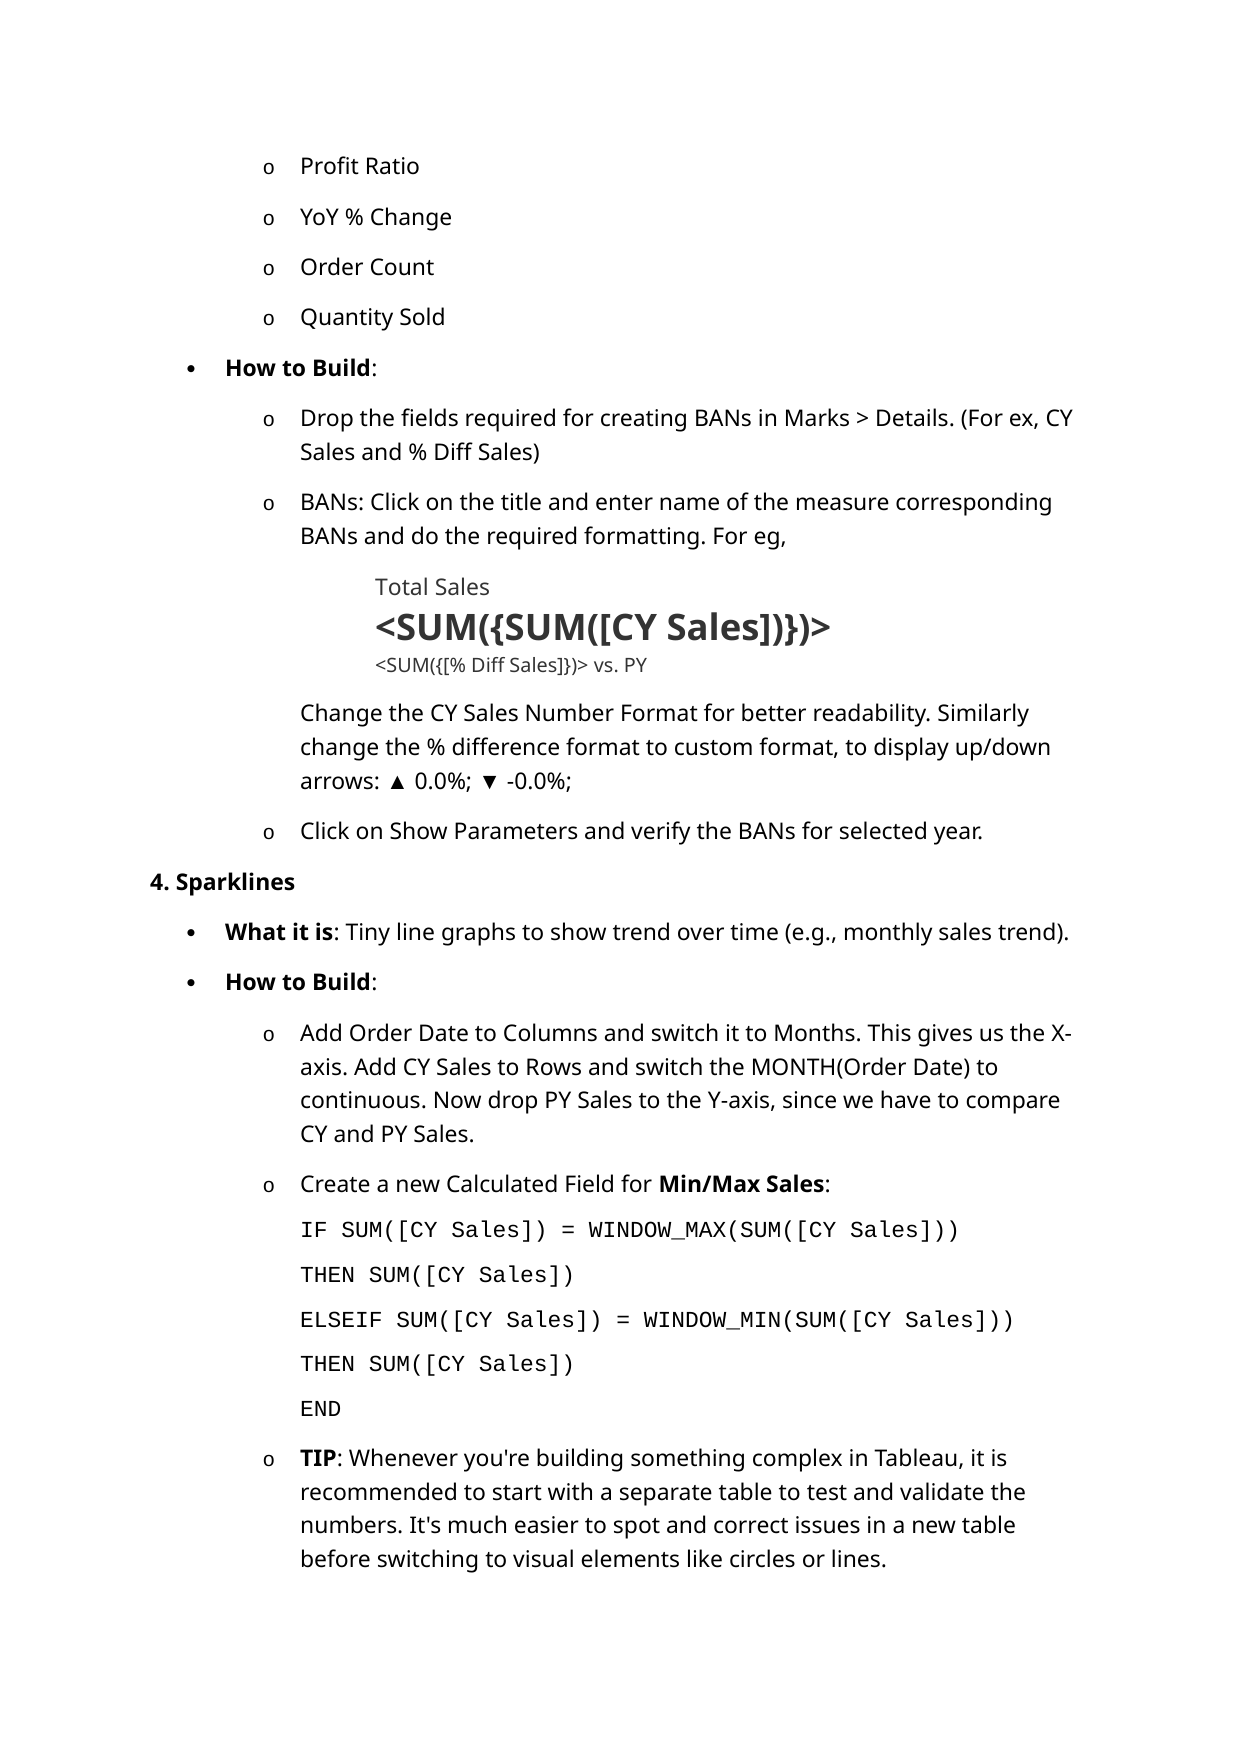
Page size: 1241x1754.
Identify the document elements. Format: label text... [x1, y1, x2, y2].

text <SUM({SUM([CY Sales])})> [375, 602, 1090, 651]
list BANs: Click on the title and enter name of the measure corresponding BANs and do the required formatting. For eg, [262, 486, 1090, 551]
list What it is: Tiny line graphs to show trend over time (e.g., monthly sales trend). [187, 916, 1090, 947]
text <SUM({[% Diff Sales]})> vs. PY [375, 651, 1090, 678]
list Click on Show Parameters and verify the BANs for selected year. [262, 815, 1090, 846]
list TIP: Whenever you're building something complex in Tableau, it is recommended to start with a separate table to test and validate the numbers. It's much easier to spot and correct issues in a new table before switching to visual elements like circles or lines. [262, 1442, 1090, 1574]
list Add Order Date to Columns and switch it to Months. This gives us the X-axis. Add CY Sales to Rows and switch the MONTH(Order Date) to continuous. Now drop PY Sales to the Y-axis, since we have to compare CY and PY Sales. [262, 1017, 1090, 1149]
text END [300, 1397, 1090, 1423]
text IF SUM([CY Sales]) = WINDOW_MAX(SUM([CY Sales])) [300, 1219, 1090, 1245]
list Quantity Sold [262, 301, 1090, 332]
text Change the CY Sales Number Format for better readability. Similarly change the % difference format to custom format, to display up/down arrows: ▲ 0.0%; ▼ -0.0%; [300, 697, 1090, 796]
text THEN SUM([CY Sales]) [300, 1352, 1090, 1378]
text ELSEIF SUM([CY Sales]) = WINDOW_MIN(SUM([CY Sales])) [300, 1308, 1090, 1334]
list Drop the fields required for creating BANs in Marks > Details. (For ex, CY Sales and % Diff Sales) [262, 402, 1090, 467]
list Create a new Calculated Field for Min/Max Sales: [262, 1168, 1090, 1199]
text Total Sales [375, 570, 1090, 602]
text 4. Sparklines [150, 865, 1090, 897]
text THEN SUM([CY Sales]) [300, 1263, 1090, 1289]
list Profit Ratio [262, 150, 1090, 181]
list Order Count [262, 251, 1090, 282]
list YoY % Change [262, 200, 1090, 232]
list How to Build: [187, 966, 1090, 997]
list How to Build: [187, 352, 1090, 383]
